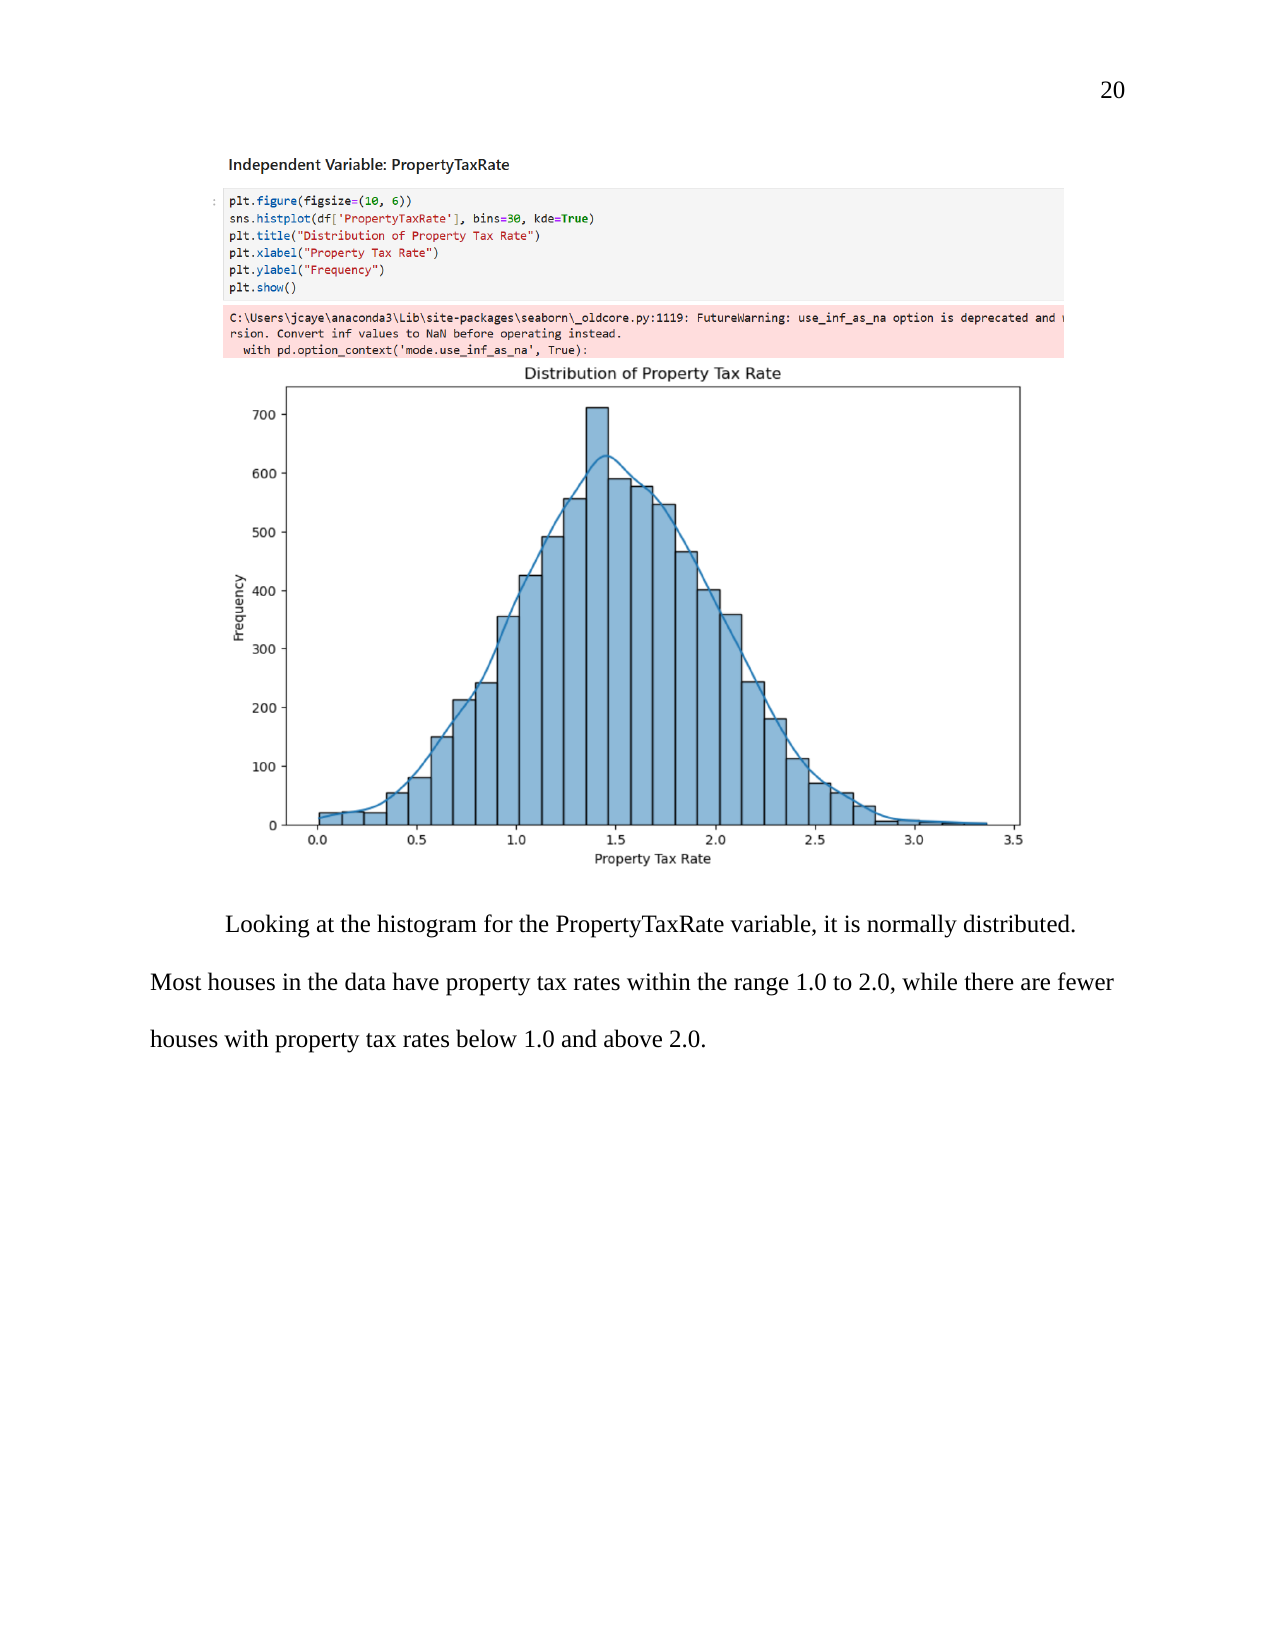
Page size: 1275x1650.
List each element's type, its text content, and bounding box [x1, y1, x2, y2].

text Looking at the histogram for the PropertyTaxRate variable, it is normally distributed. Most houses in the data have property tax rates within the range 1.0 to 2.0, while there are fewer houses with property tax rates below 1.0 and above 2.0. [150, 909, 1125, 1053]
picture [211, 150, 1064, 879]
